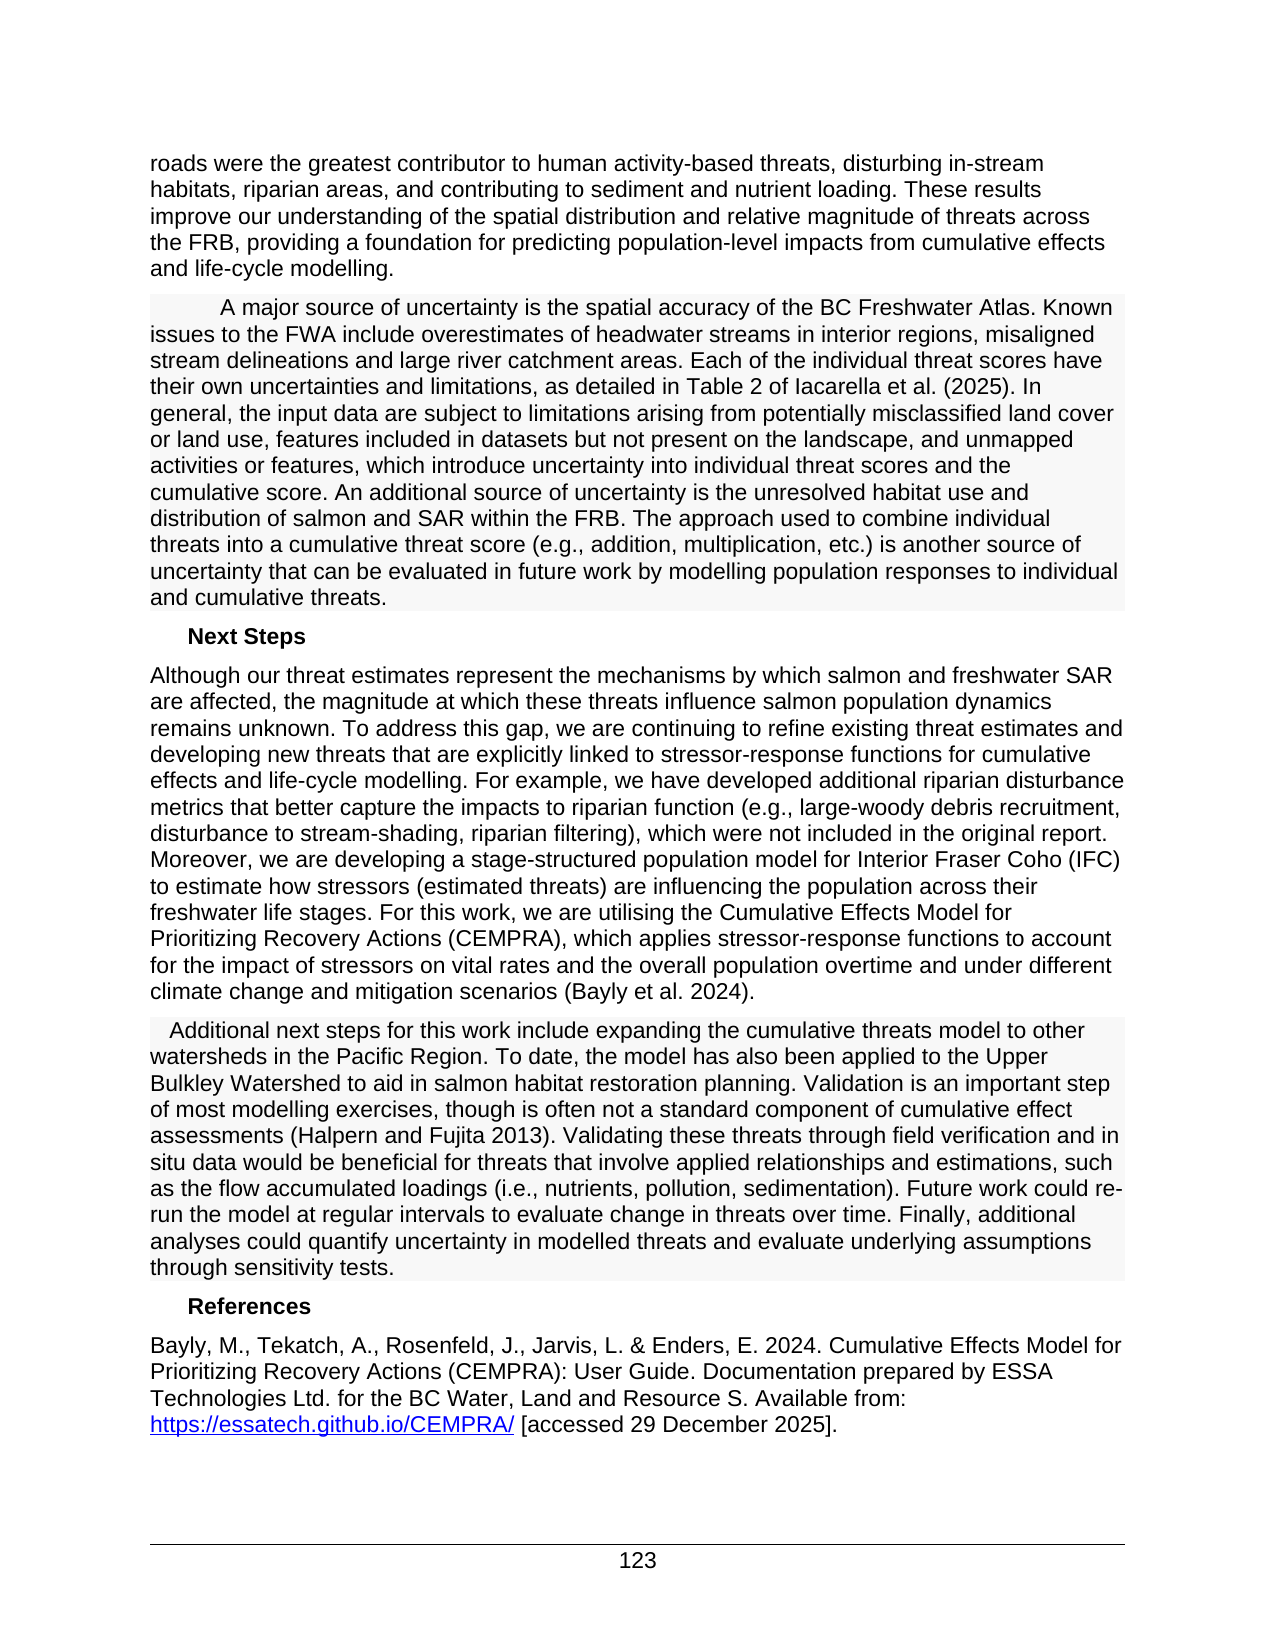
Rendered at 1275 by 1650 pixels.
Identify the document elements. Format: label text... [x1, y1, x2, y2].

text Although our threat estimates represent the mechanisms by which salmon and freshwater SAR are affected, the magnitude at which these threats influence salmon population dynamics remains unknown. To address this gap, we are continuing to refine existing threat estimates and developing new threats that are explicitly linked to stressor-response functions for cumulative effects and life-cycle modelling. For example, we have developed additional riparian disturbance metrics that better capture the impacts to riparian function (e.g., large-woody debris recruitment, disturbance to stream-shading, riparian filtering), which were not included in the original report. Moreover, we are developing a stage-structured population model for Interior Fraser Coho (IFC) to estimate how stressors (estimated threats) are influencing the population across their freshwater life stages. For this work, we are utilising the Cumulative Effects Model for Prioritizing Recovery Actions (CEMPRA), which applies stressor-response functions to account for the impact of stressors on vital rates and the overall population overtime and under different climate change and mitigation scenarios (Bayly et al. 2024). [150, 662, 1125, 1004]
text Additional next steps for this work include expanding the cumulative threats model to other watersheds in the Pacific Region. To date, the model has also been applied to the Upper Bulkley Watershed to aid in salmon habitat restoration planning. Validation is an important step of most modelling exercises, though is often not a standard component of cumulative effect assessments (Halpern and Fujita 2013). Validating these threats through field verification and in situ data would be beneficial for threats that involve applied relationships and estimations, such as the flow accumulated loadings (i.e., nutrients, pollution, sedimentation). Future work could re-run the model at regular intervals to evaluate change in threats over time. Finally, additional analyses could quantify uncertainty in modelled threats and evaluate underlying assumptions through sensitivity tests. [150, 1017, 1125, 1281]
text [150, 150, 1125, 282]
subtitle References [187, 1293, 1125, 1319]
subtitle Next Steps [187, 623, 1125, 649]
text Bayly, M., Tekatch, A., Rosenfeld, J., Jarvis, L. & Enders, E. 2024. Cumulative Effects Model for Prioritizing Recovery Actions (CEMPRA): User Guide. Documentation prepared by ESSA Technologies Ltd. for the BC Water, Land and Resource S. Available from: https://essatech.github.io/CEMPRA/ [accessed 29 December 2025]. [150, 1332, 1125, 1437]
text A major source of uncertainty is the spatial accuracy of the BC Freshwater Atlas. Known issues to the FWA include overestimates of headwater streams in interior regions, misaligned stream delineations and large river catchment areas. Each of the individual threat scores have their own uncertainties and limitations, as detailed in Table 2 of Iacarella et al. (2025). In general, the input data are subject to limitations arising from potentially misclassified land cover or land use, features included in datasets but not present on the landscape, and unmapped activities or features, which introduce uncertainty into individual threat scores and the cumulative score. An additional source of uncertainty is the unresolved habitat use and distribution of salmon and SAR within the FRB. The approach used to combine individual threats into a cumulative threat score (e.g., addition, multiplication, etc.) is another source of uncertainty that can be evaluated in future work by modelling population responses to individual and cumulative threats. [150, 294, 1125, 611]
